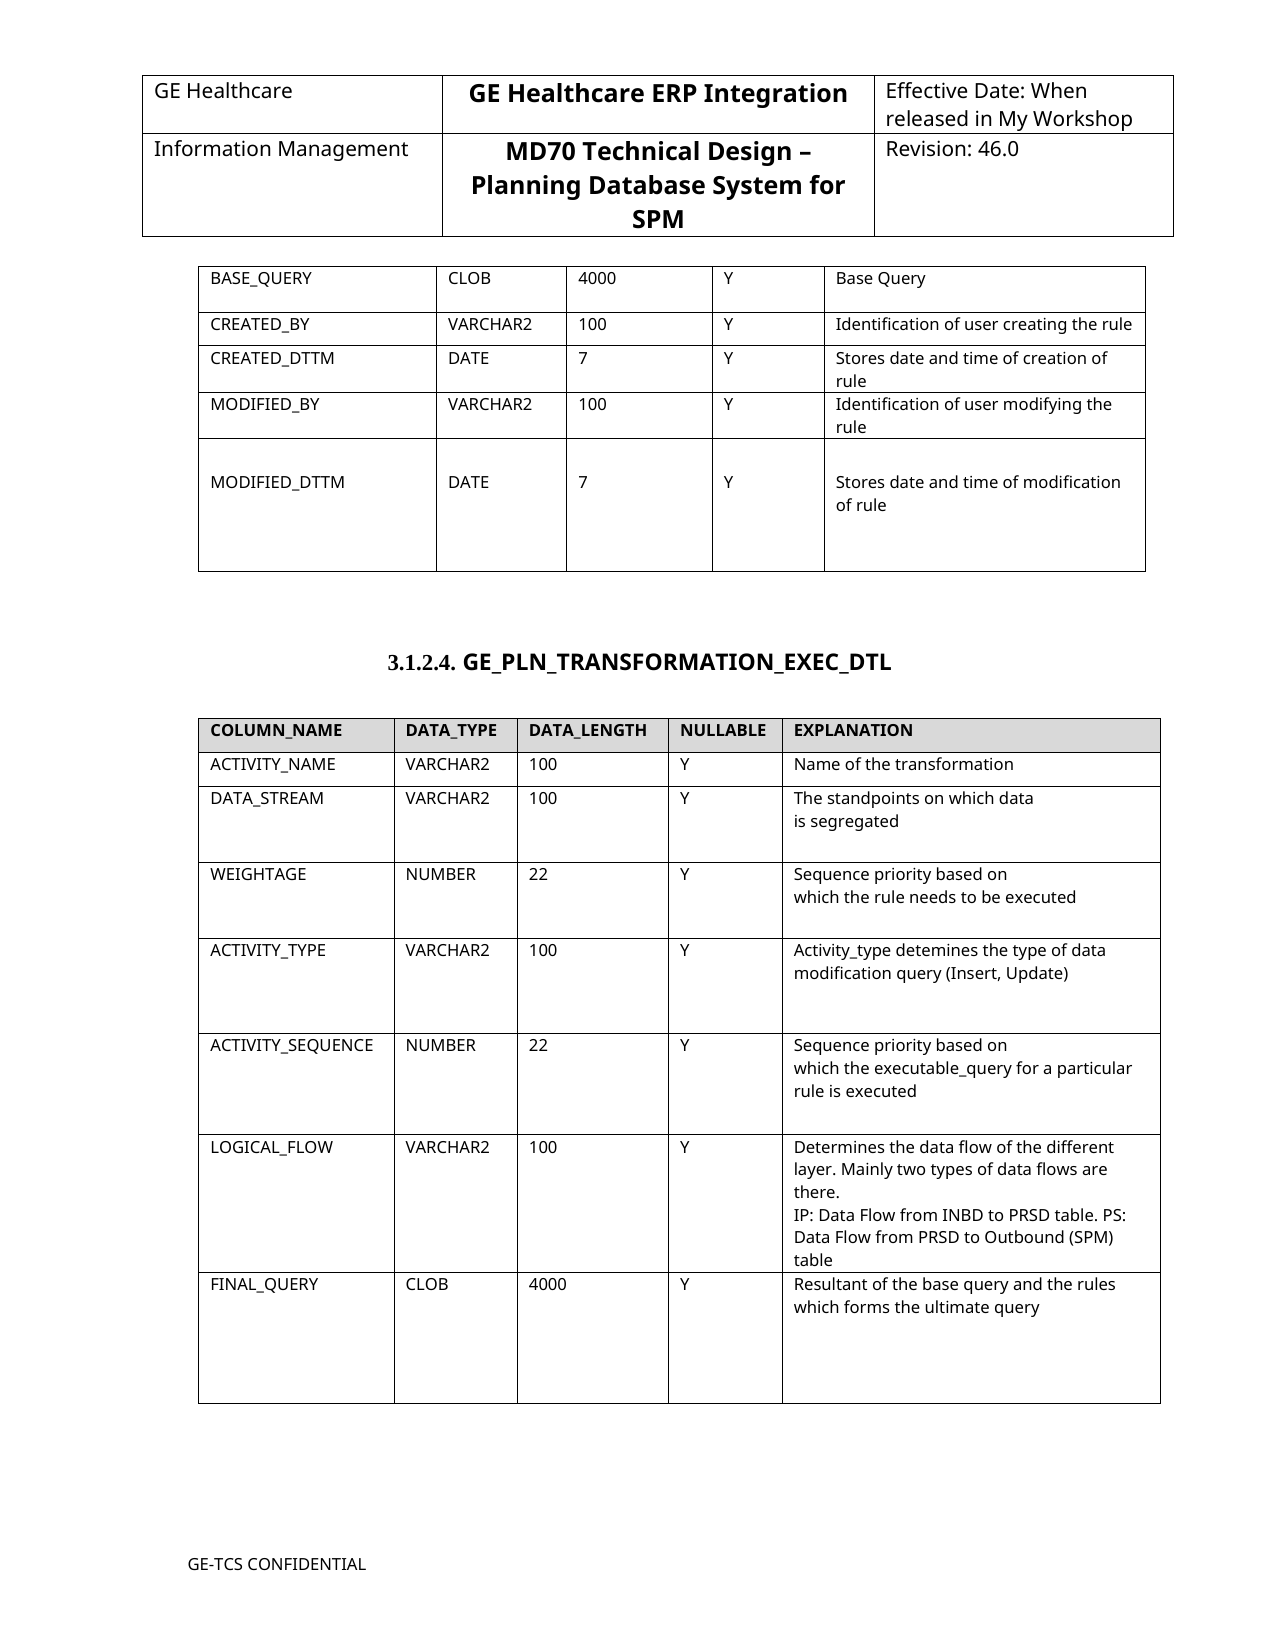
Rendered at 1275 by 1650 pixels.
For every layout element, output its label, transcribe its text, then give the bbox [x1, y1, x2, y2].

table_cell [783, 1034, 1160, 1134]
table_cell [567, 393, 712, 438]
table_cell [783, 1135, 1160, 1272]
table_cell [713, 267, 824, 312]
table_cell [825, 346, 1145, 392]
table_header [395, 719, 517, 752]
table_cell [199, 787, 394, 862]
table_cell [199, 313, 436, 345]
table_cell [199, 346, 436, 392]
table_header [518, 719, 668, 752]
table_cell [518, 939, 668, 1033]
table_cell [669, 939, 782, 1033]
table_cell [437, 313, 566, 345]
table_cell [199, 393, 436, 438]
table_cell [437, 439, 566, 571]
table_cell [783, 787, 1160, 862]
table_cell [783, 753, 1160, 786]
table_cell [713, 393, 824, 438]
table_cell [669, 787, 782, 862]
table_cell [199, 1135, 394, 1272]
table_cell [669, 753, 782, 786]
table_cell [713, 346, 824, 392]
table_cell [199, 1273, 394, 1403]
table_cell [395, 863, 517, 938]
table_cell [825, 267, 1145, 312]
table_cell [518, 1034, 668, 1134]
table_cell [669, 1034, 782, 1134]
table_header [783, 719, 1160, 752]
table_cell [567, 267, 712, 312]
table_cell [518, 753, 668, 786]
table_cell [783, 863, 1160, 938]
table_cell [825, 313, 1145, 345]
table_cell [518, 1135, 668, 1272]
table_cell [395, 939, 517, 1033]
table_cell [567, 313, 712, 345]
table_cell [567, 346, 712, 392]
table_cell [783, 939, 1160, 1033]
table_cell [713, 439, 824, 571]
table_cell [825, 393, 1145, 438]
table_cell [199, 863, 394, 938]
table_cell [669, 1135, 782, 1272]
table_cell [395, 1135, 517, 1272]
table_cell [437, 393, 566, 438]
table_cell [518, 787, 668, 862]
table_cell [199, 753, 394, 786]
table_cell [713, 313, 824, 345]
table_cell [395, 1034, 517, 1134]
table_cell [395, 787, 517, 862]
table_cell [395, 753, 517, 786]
subtitle GE_PLN_TRANSFORMATION_EXEC_DTL [387, 646, 1088, 677]
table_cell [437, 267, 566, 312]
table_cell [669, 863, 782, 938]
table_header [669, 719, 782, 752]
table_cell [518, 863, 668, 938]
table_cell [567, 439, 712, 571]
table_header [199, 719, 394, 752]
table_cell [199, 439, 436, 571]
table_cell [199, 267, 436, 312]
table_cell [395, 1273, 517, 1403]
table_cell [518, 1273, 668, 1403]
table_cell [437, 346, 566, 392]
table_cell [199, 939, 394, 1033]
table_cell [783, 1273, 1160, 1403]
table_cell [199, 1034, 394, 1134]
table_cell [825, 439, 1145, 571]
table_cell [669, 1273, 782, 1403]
